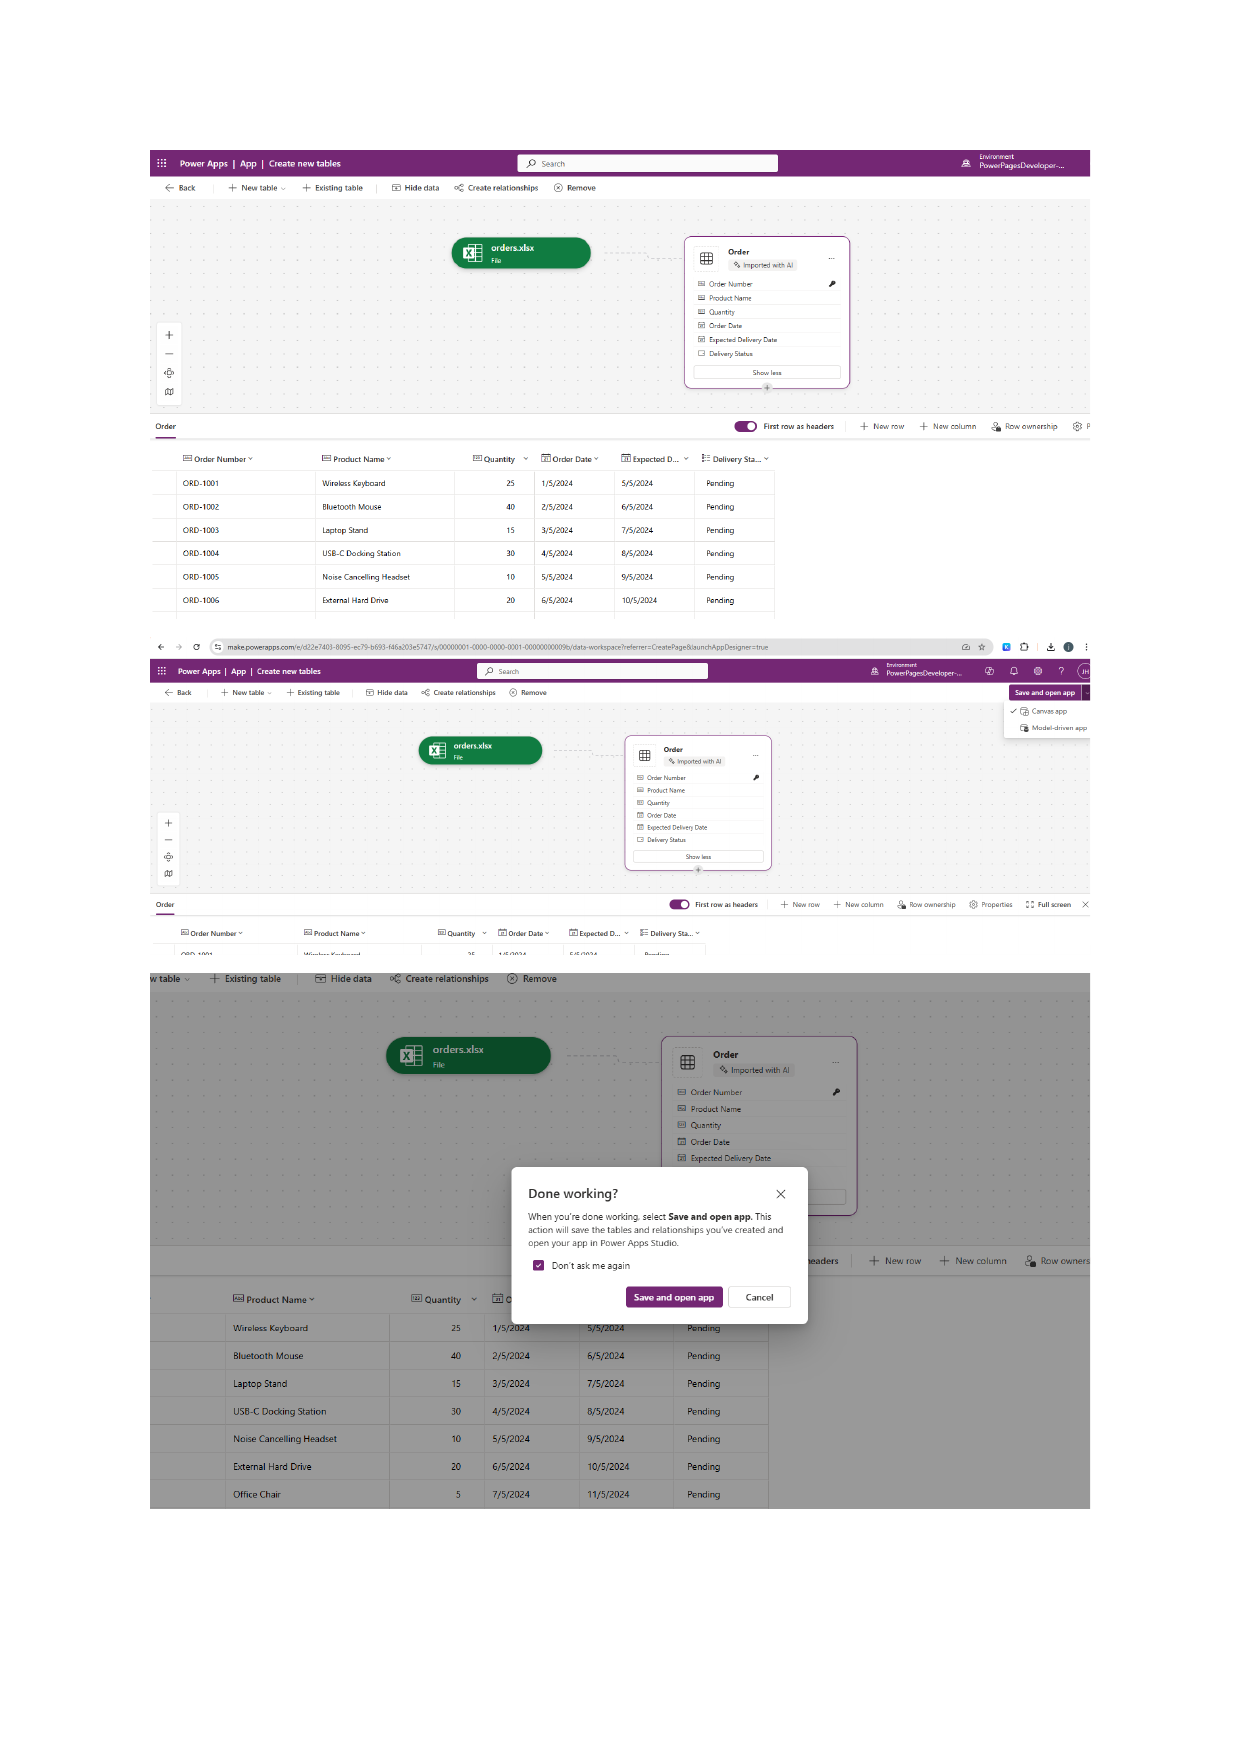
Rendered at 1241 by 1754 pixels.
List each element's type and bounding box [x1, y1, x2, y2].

picture [150, 150, 1091, 619]
picture [150, 637, 1091, 955]
picture [150, 973, 1091, 1509]
